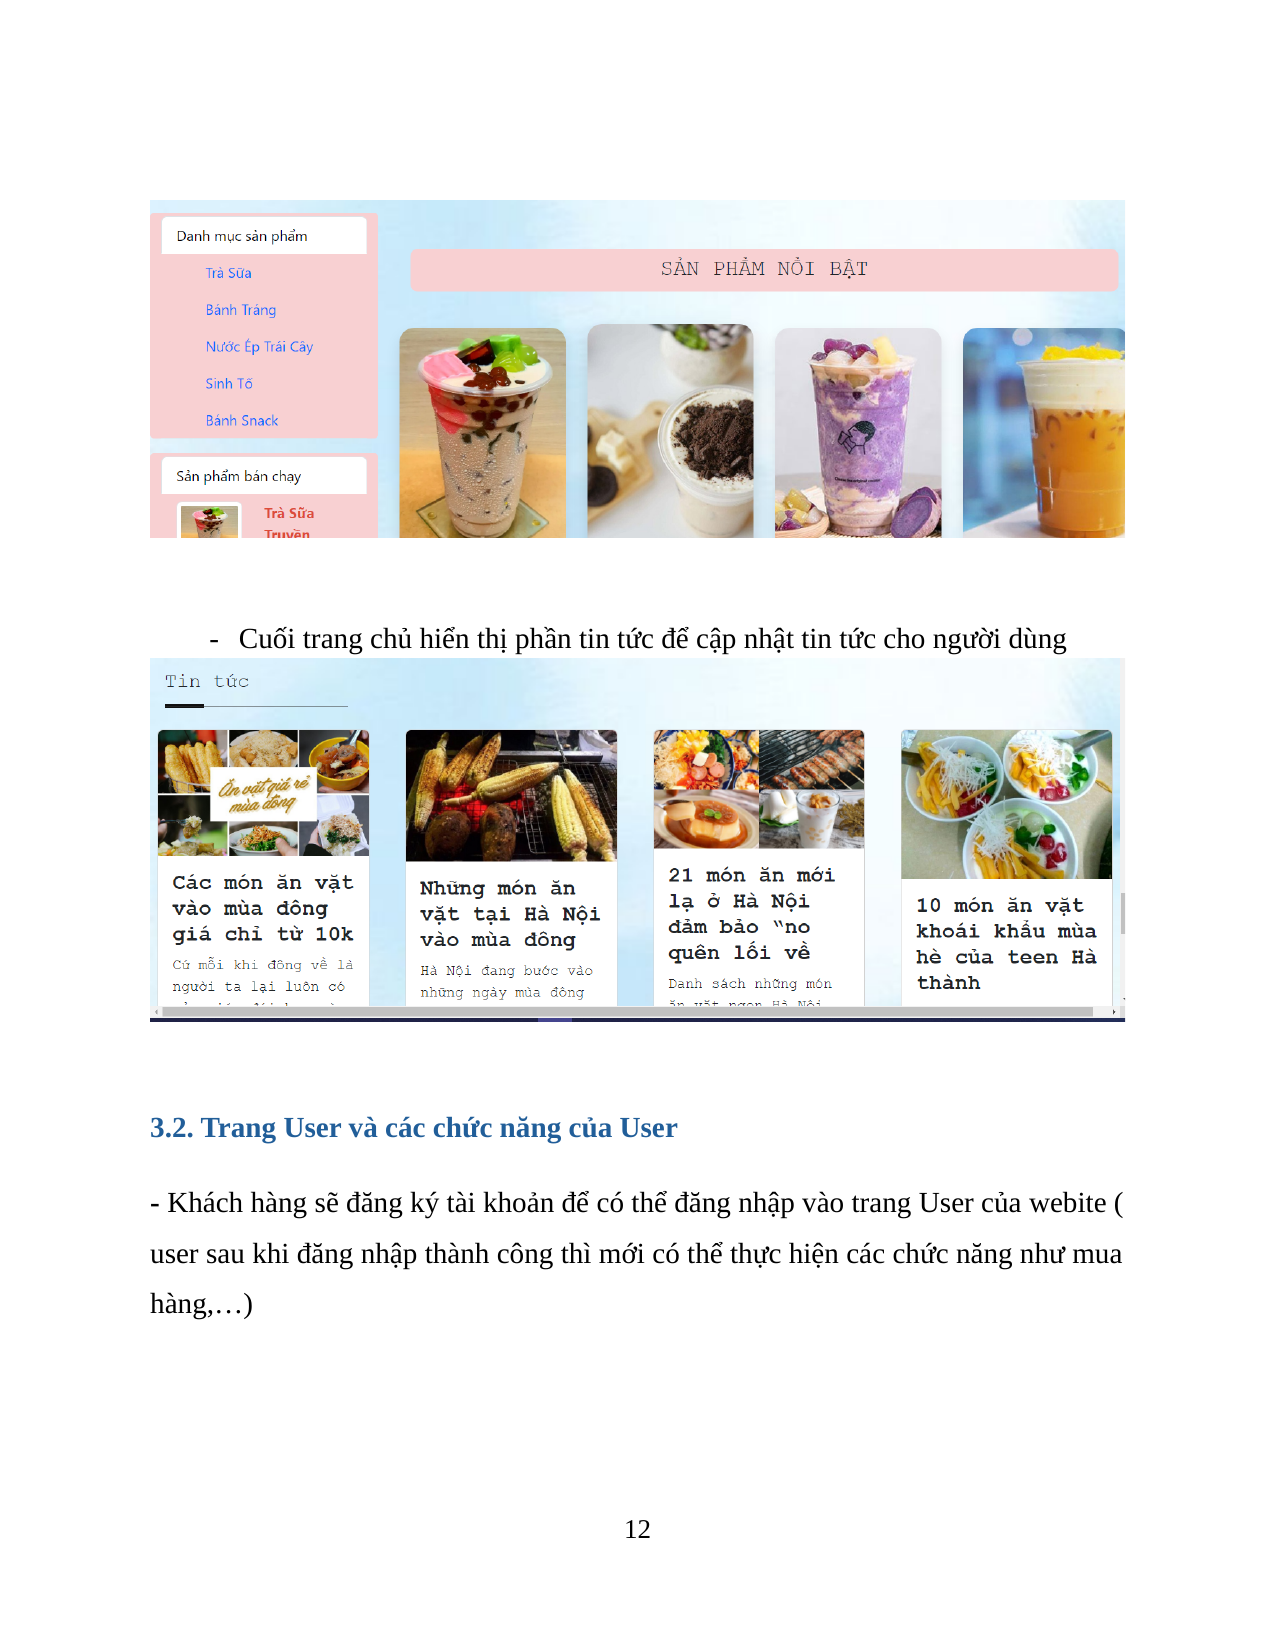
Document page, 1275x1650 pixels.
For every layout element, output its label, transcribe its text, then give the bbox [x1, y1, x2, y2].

text 3.2. Trang User và các chức năng của User [150, 1110, 1125, 1144]
picture [150, 200, 1125, 538]
text - Khách hàng sẽ đăng ký tài khoản để có thể đăng nhập vào trang User của webite ( user sau khi đăng nhập thành công thì mới có thể thực hiện các chức năng như mua hàng,…) [150, 1185, 1125, 1319]
picture [150, 658, 1125, 1022]
list Cuối trang chủ hiển thị phần tin tức để cập nhật tin tức cho người dùng [209, 621, 1125, 655]
